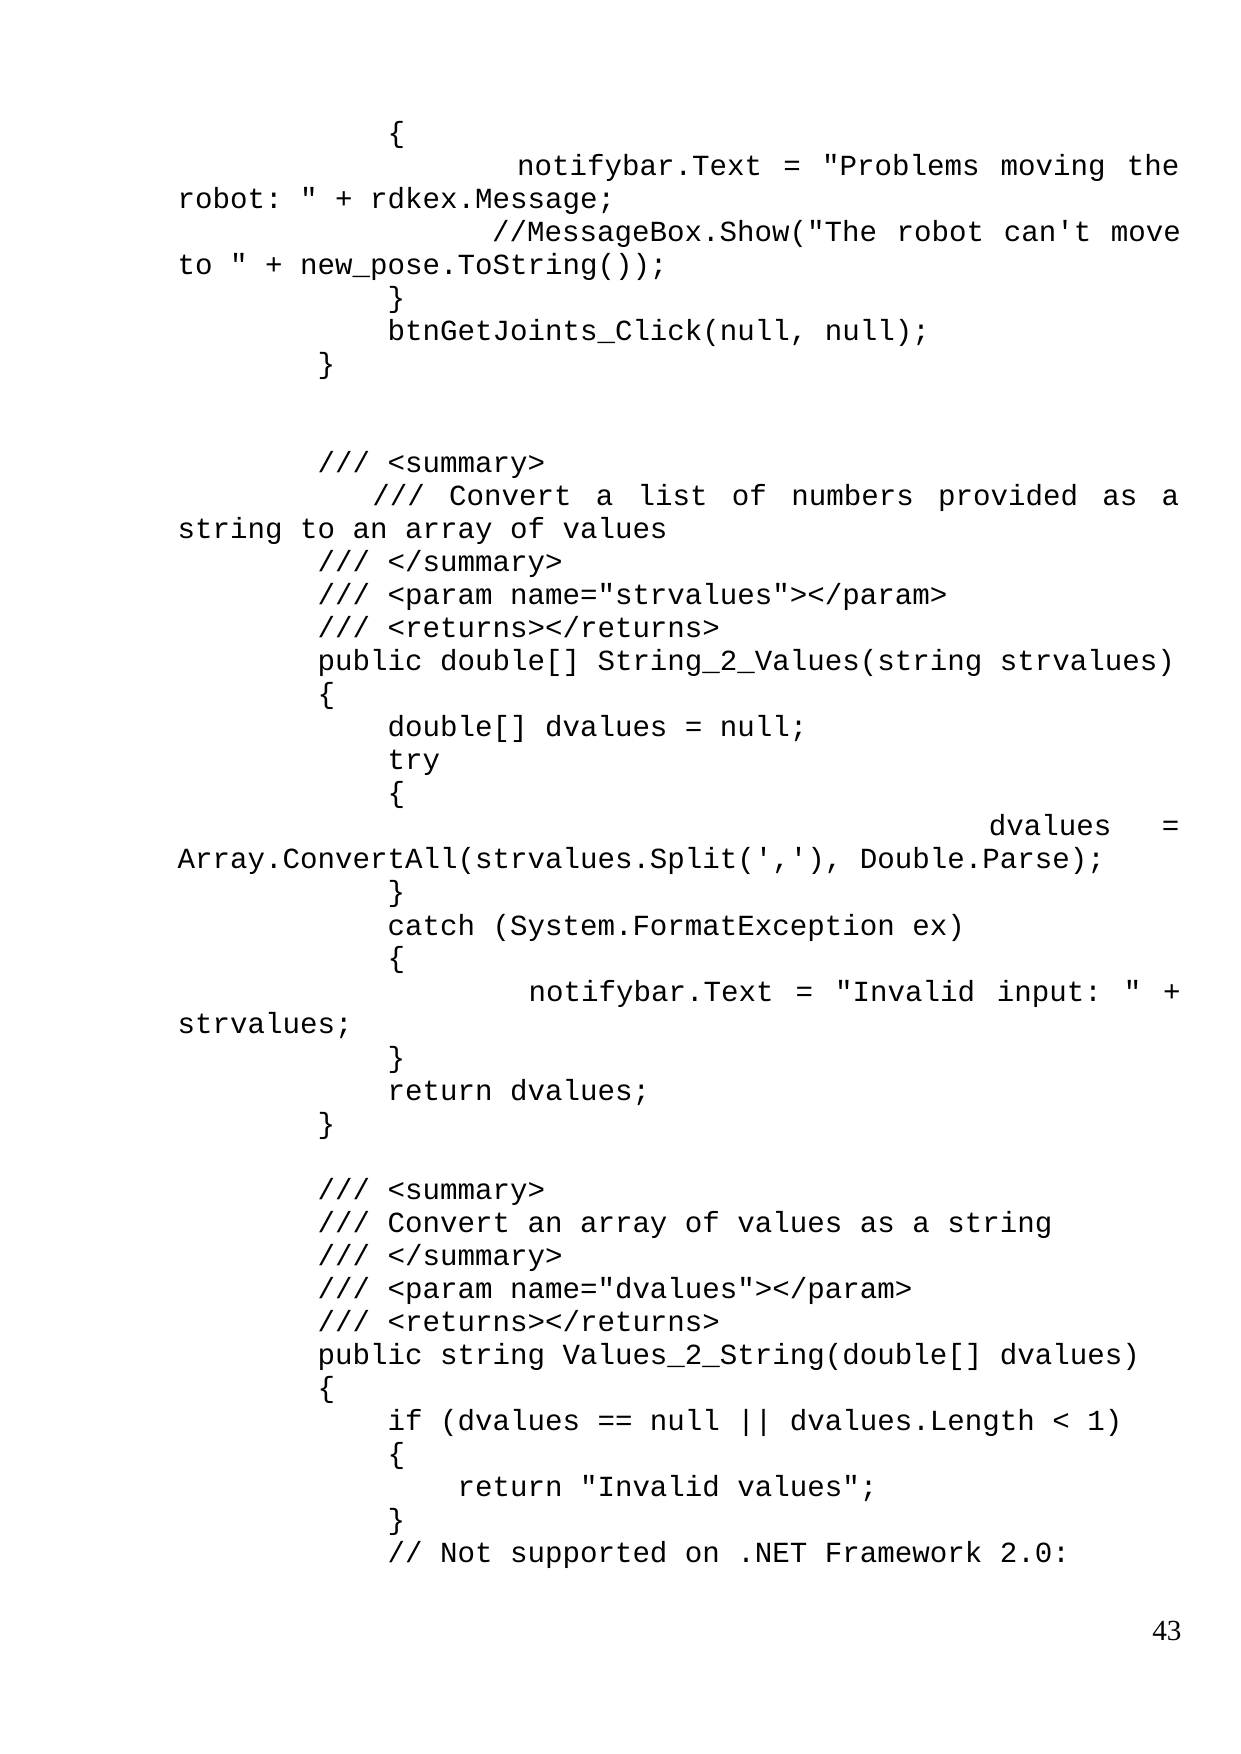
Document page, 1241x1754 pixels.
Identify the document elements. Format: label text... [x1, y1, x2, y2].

text } [177, 878, 1181, 911]
text /// <returns></returns> [177, 1307, 1181, 1340]
text return dvalues; [177, 1076, 1181, 1109]
text public double[] String_2_Values(string strvalues) [177, 646, 1181, 679]
text notifybar.Text = "Invalid input: " + strvalues; [177, 977, 1181, 1043]
text if (dvalues == null || dvalues.Length < 1) [177, 1406, 1181, 1439]
text catch (System.FormatException ex) [177, 911, 1181, 944]
text } [177, 283, 1181, 316]
text public string Values_2_String(double[] dvalues) [177, 1340, 1181, 1373]
text return "Invalid values"; [177, 1472, 1181, 1505]
text // Not supported on .NET Framework 2.0: [177, 1538, 1181, 1571]
text dvalues = Array.ConvertAll(strvalues.Split(','), Double.Parse); [177, 812, 1181, 878]
text } [177, 1109, 1181, 1142]
text } [177, 1505, 1181, 1538]
text } [177, 349, 1181, 382]
text /// Convert a list of numbers provided as a string to an array of values [177, 481, 1181, 547]
text { [177, 679, 1181, 712]
text } [177, 1043, 1181, 1076]
text { [177, 118, 1181, 151]
text { [177, 778, 1181, 812]
text /// <summary> [177, 448, 1181, 481]
text /// Convert an array of values as a string [177, 1208, 1181, 1241]
text { [177, 944, 1181, 977]
text btnGetJoints_Click(null, null); [177, 316, 1181, 349]
text /// <returns></returns> [177, 613, 1181, 646]
text double[] dvalues = null; [177, 712, 1181, 746]
text //MessageBox.Show("The robot can't move to " + new_pose.ToString()); [177, 217, 1181, 283]
text /// </summary> [177, 1241, 1181, 1274]
text /// <param name="strvalues"></param> [177, 580, 1181, 613]
text { [177, 1439, 1181, 1472]
text /// </summary> [177, 547, 1181, 580]
text notifybar.Text = "Problems moving the robot: " + rdkex.Message; [177, 151, 1181, 217]
text /// <summary> [177, 1175, 1181, 1208]
text /// <param name="dvalues"></param> [177, 1274, 1181, 1307]
text { [177, 1373, 1181, 1406]
text try [177, 746, 1181, 778]
